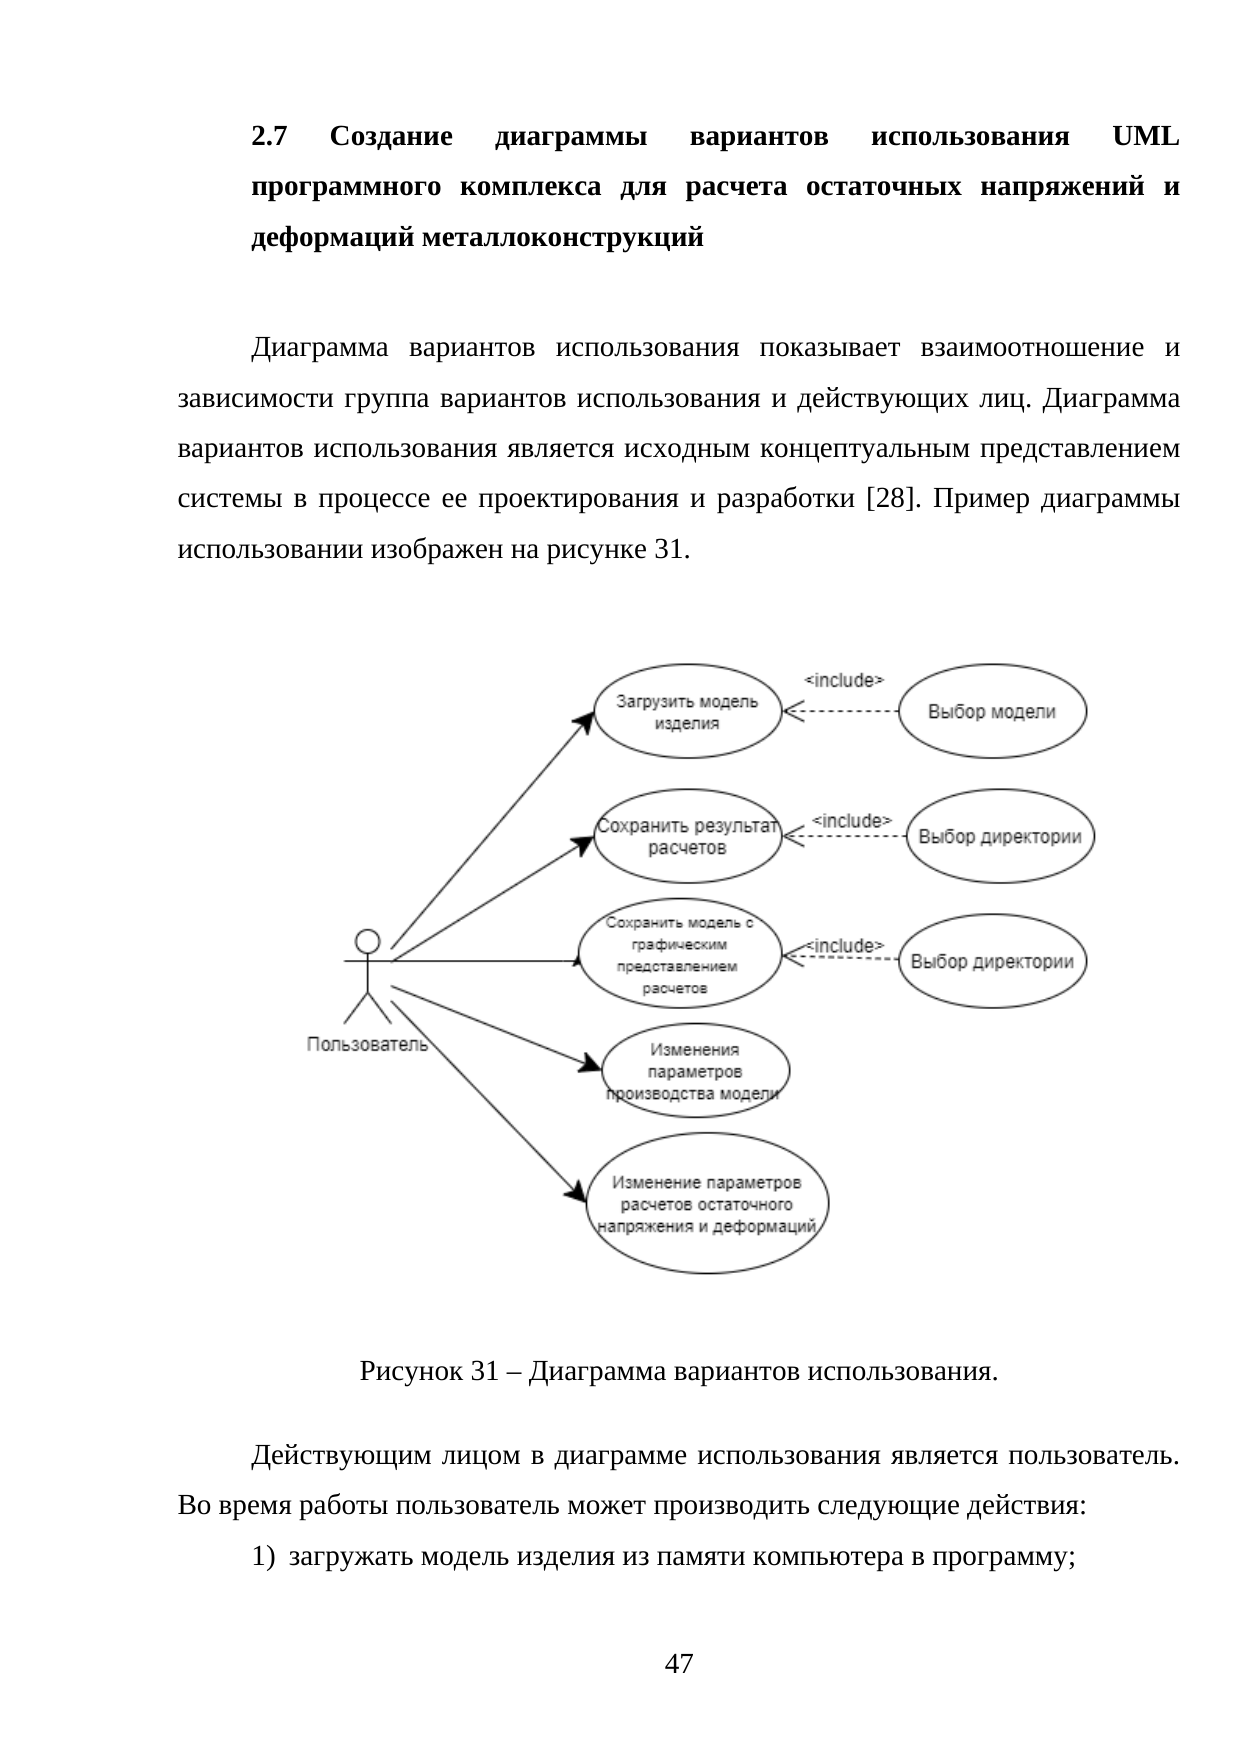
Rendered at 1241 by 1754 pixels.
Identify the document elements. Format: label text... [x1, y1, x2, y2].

list загружать модель изделия из памяти компьютера в программу; [251, 1538, 1181, 1571]
subtitle 2.7 Создание диаграммы вариантов использования UML программного комплекса для расчета остаточных напряжений и деформаций металлоконструкций [251, 118, 1181, 252]
text Диаграмма вариантов использования показывает взаимоотношение и зависимости группа вариантов использования и действующих лиц. Диаграмма вариантов использования является исходным концептуальным представлением системы в процессе ее проектирования и разработки [28]. Пример диаграммы использовании изображен на рисунке 31. [177, 329, 1181, 564]
text Рисунок 31 – Диаграмма вариантов использования. [177, 1353, 1181, 1387]
text Действующим лицом в диаграмме использования является пользователь. Во время работы пользователь может производить следующие действия: [177, 1437, 1181, 1521]
picture [275, 631, 1158, 1337]
